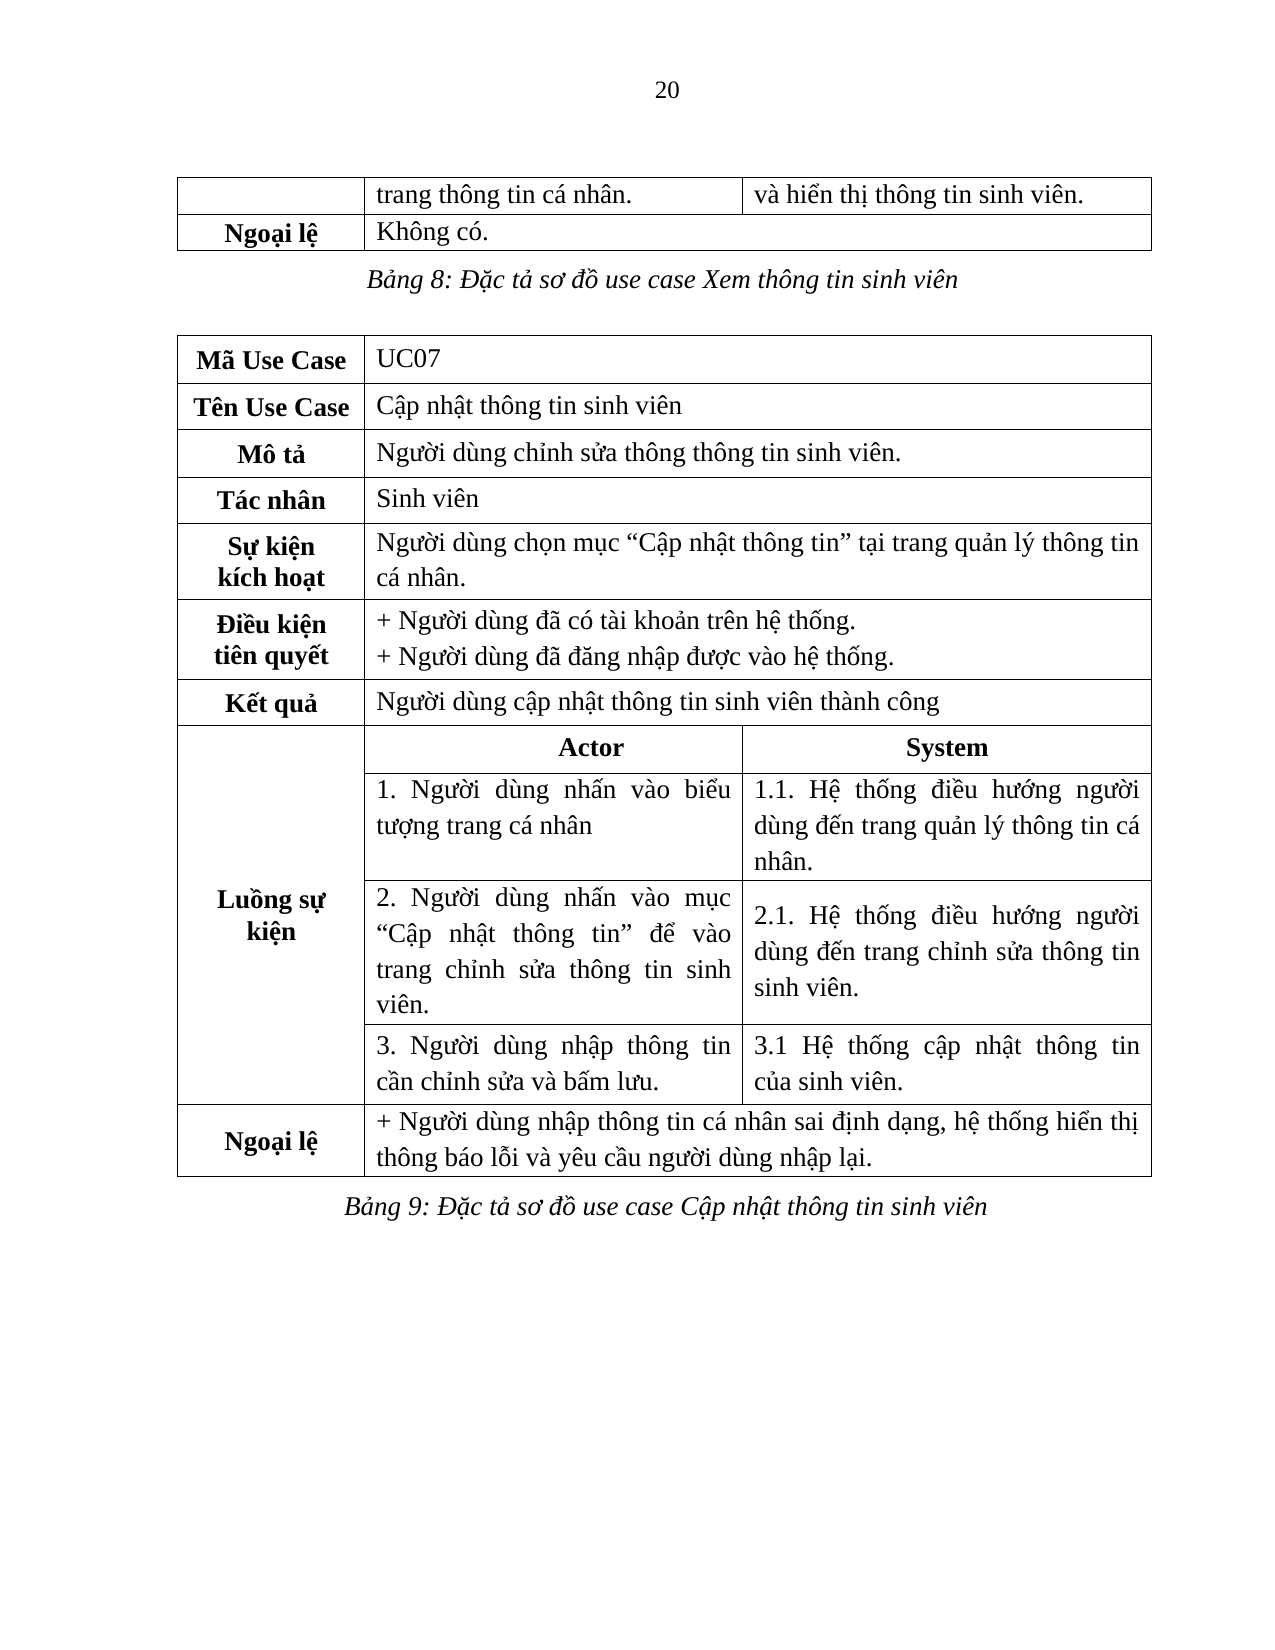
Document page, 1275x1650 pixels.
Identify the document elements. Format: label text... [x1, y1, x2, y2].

table_cell Kết quả [178, 680, 364, 724]
table_cell Ngoại lệ [178, 215, 364, 250]
table_cell 1.1. Hệ thống điều hướng người dùng đến trang quản lý thông tin cá nhân. [743, 774, 1151, 880]
text Bảng 9: Đặc tả sơ đồ use case Cập nhật thông tin sinh viên [177, 1190, 1157, 1221]
table_header UC07 [365, 336, 1151, 383]
table_cell Ngoại lệ [178, 1105, 364, 1176]
table_cell 3. Người dùng nhập thông tin cần chỉnh sửa và bấm lưu. [365, 1025, 742, 1104]
table_cell Người dùng cập nhật thông tin sinh viên thành công [365, 680, 1151, 724]
table_cell Tác nhân [178, 478, 364, 522]
table_cell Người dùng chọn mục “Cập nhật thông tin” tại trang quản lý thông tin cá nhân. [365, 524, 1151, 599]
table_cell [365, 178, 742, 214]
table_cell System [743, 726, 1151, 772]
table_cell Không có. [365, 215, 1151, 250]
table_cell Tên Use Case [178, 384, 364, 429]
table_cell Mô tả [178, 430, 364, 477]
table_cell + Người dùng đã có tài khoản trên hệ thống. + Người dùng đã đăng nhập được vào hệ thống. [365, 600, 1151, 679]
table_cell Actor [365, 726, 742, 772]
table_cell Người dùng chỉnh sửa thông thông tin sinh viên. [365, 430, 1151, 477]
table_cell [743, 178, 1151, 214]
table_cell Sự kiện kích hoạt [178, 524, 364, 599]
table_cell 3.1 Hệ thống cập nhật thông tin của sinh viên. [743, 1025, 1151, 1104]
table_cell Sinh viên [365, 478, 1151, 522]
table_cell 2.1. Hệ thống điều hướng người dùng đến trang chỉnh sửa thông tin sinh viên. [743, 881, 1151, 1024]
table_header Mã Use Case [178, 336, 364, 383]
table_cell 1. Người dùng nhấn vào biểu tượng trang cá nhân [365, 774, 742, 880]
table_cell + Người dùng nhập thông tin cá nhân sai định dạng, hệ thống hiển thị thông báo lỗi và yêu cầu người dùng nhập lại. [365, 1105, 1151, 1176]
table_cell Điều kiện tiên quyết [178, 600, 364, 679]
text Bảng 8: Đặc tả sơ đồ use case Xem thông tin sinh viên [177, 264, 1157, 295]
table_cell Cập nhật thông tin sinh viên [365, 384, 1151, 429]
table_cell Luồng sự kiện [178, 726, 364, 1104]
table_cell 2. Người dùng nhấn vào mục “Cập nhật thông tin” để vào trang chỉnh sửa thông tin sinh viên. [365, 881, 742, 1024]
